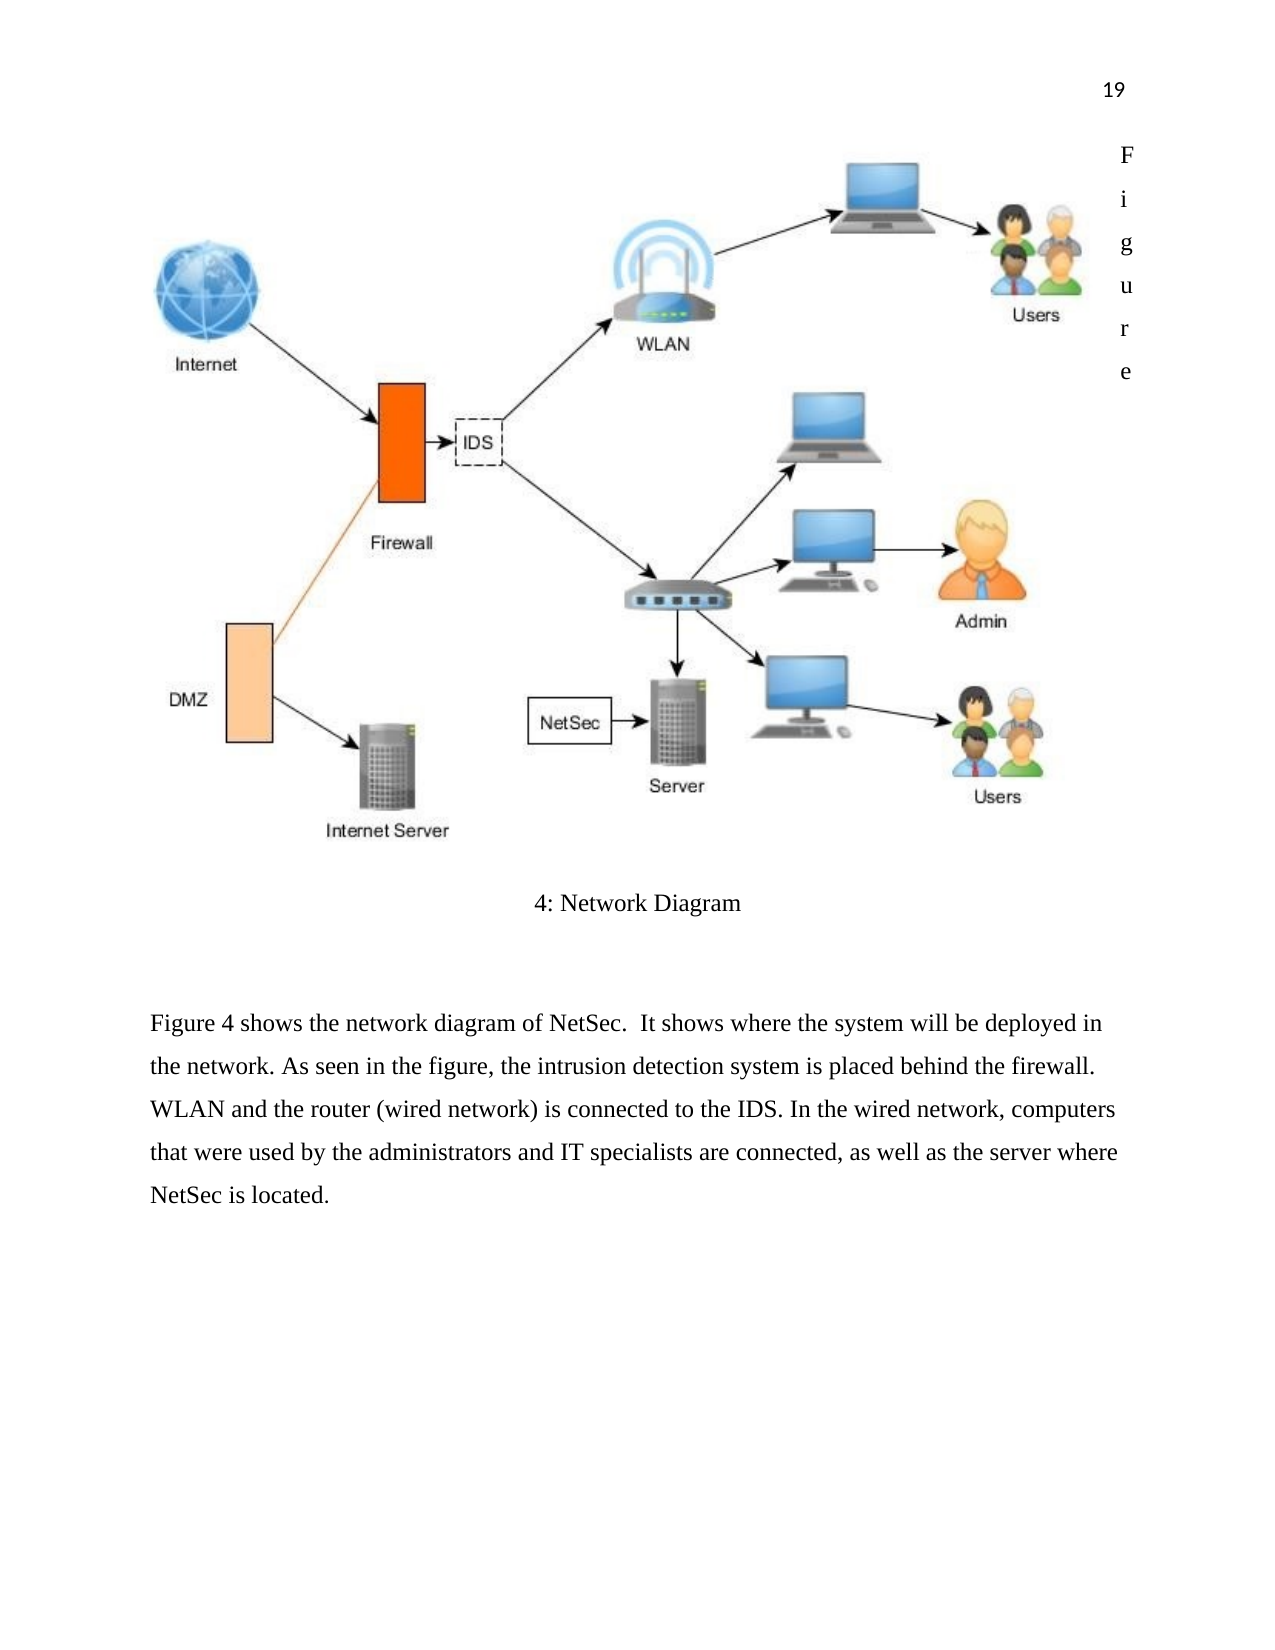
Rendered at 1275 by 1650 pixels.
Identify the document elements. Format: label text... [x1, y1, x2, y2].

picture [129, 140, 1101, 866]
text Figure 4 shows the network diagram of NetSec. It shows where the system will be deployed in the network. As seen in the figure, the intrusion detection system is placed behind the firewall. WLAN and the router (wired network) is connected to the IDS. In the wired network, computers that were used by the administrators and IT specialists are connected, as well as the server where NetSec is located. [150, 1008, 1125, 1209]
